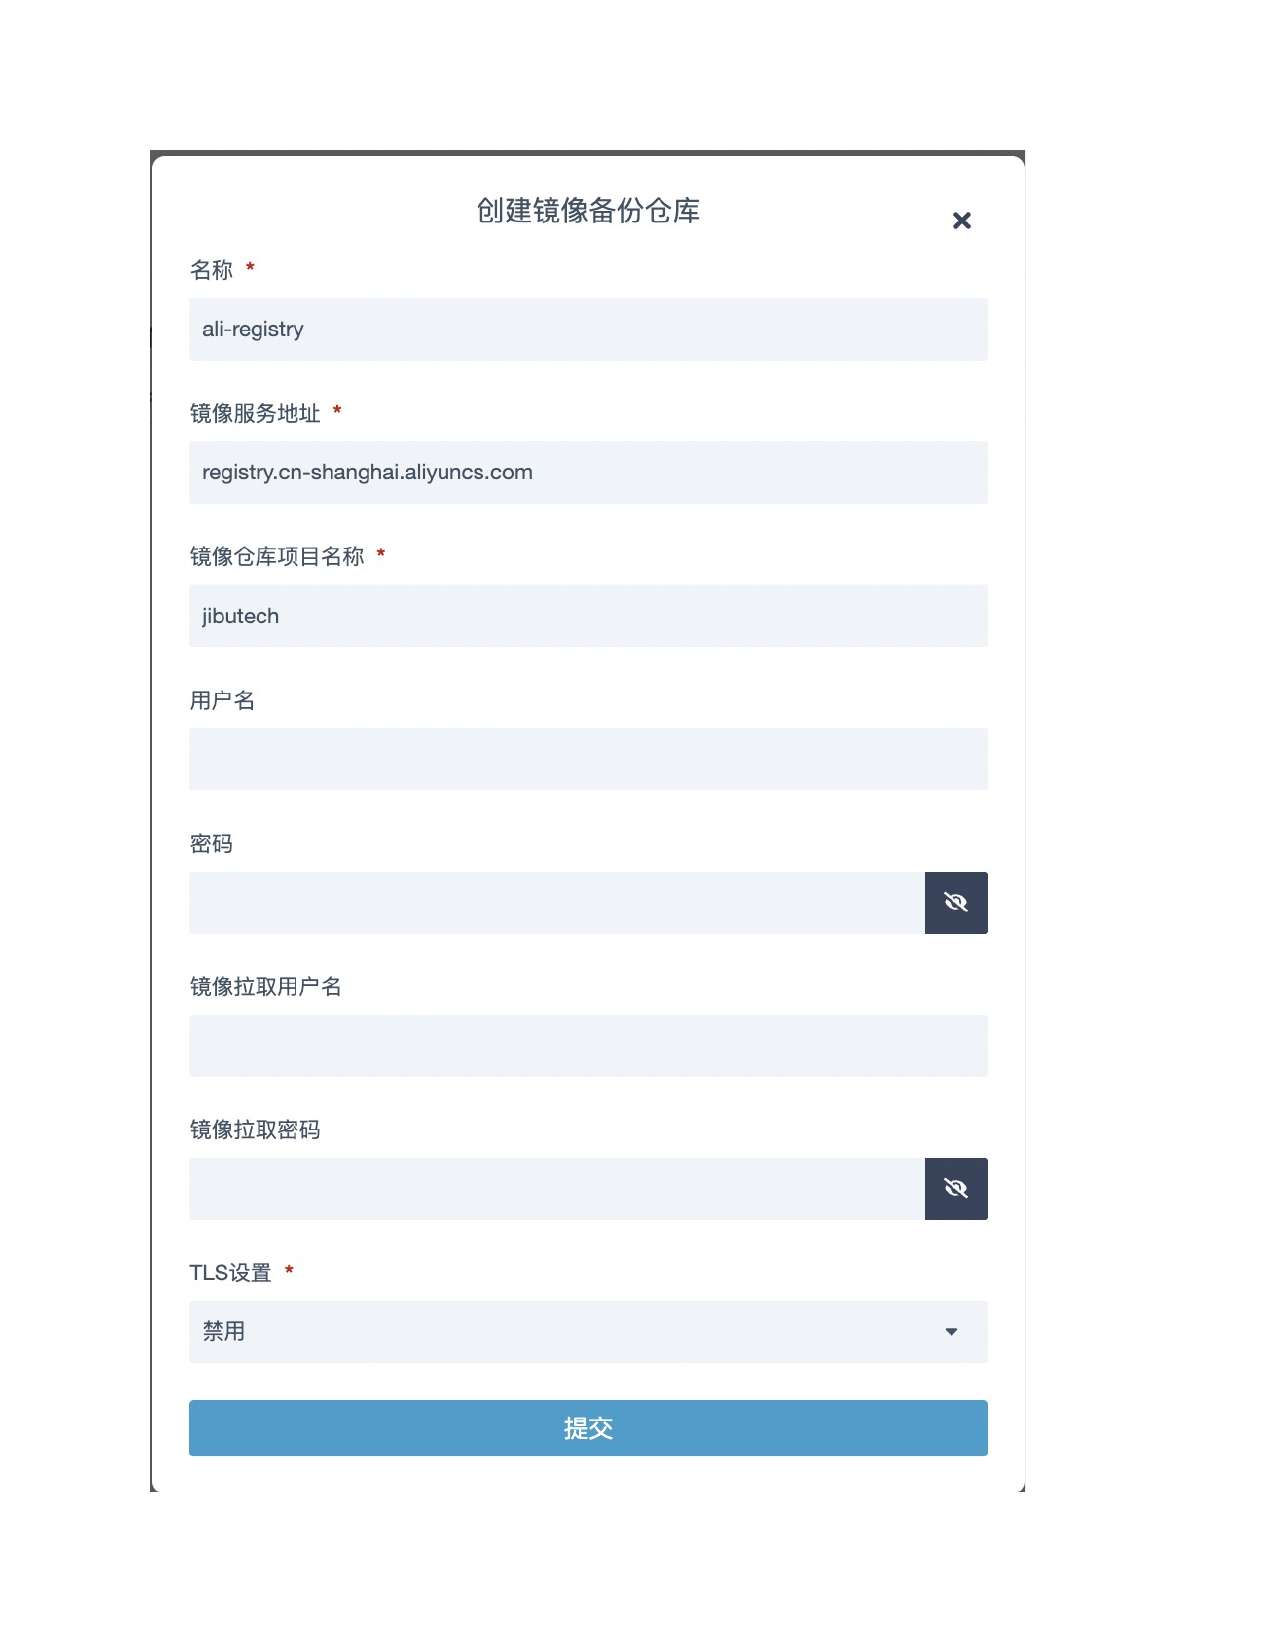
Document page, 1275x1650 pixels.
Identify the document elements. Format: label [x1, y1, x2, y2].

picture [150, 150, 1025, 1492]
